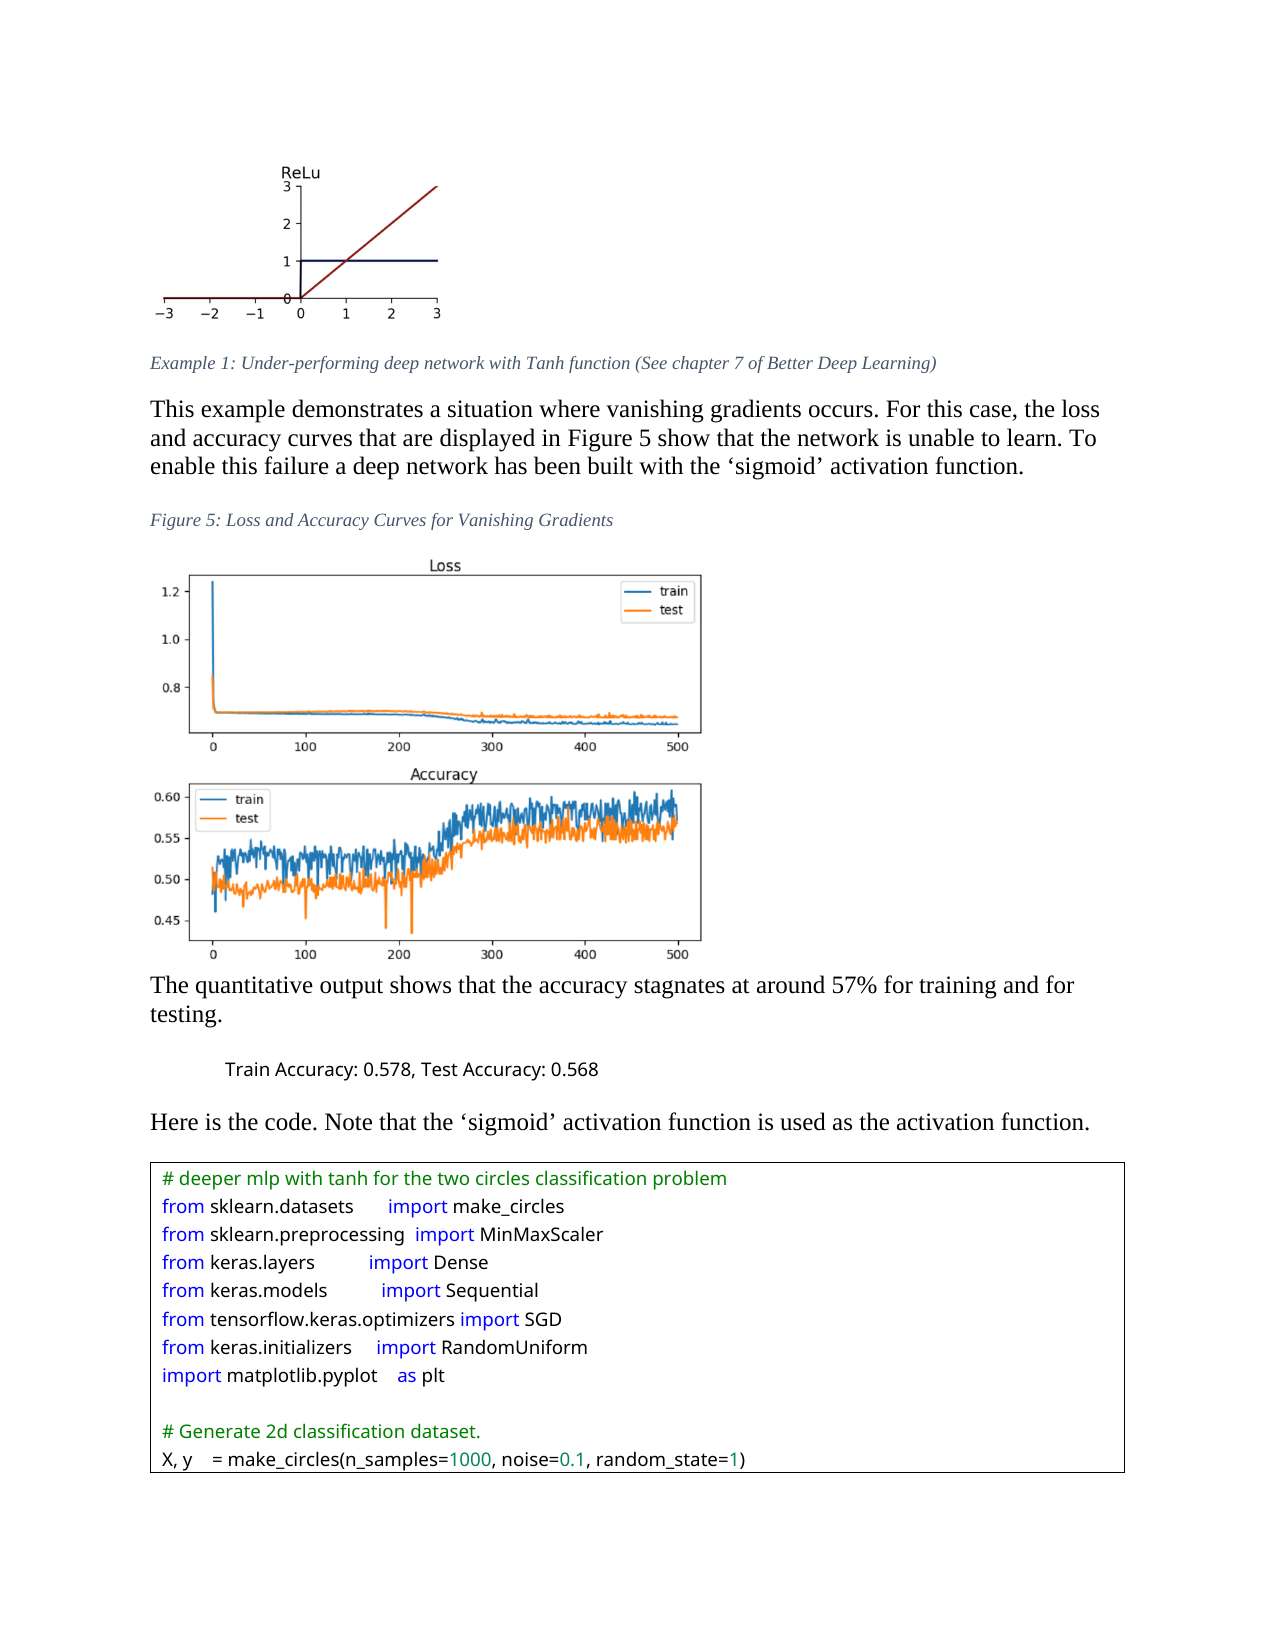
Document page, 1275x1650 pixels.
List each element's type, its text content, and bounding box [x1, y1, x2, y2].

text This example demonstrates a situation where vanishing gradients occurs. For this case, the loss and accuracy curves that are displayed in Figure 5 show that the network is unable to learn. To enable this failure a deep network has been built with the ‘sigmoid’ activation function. [150, 394, 1125, 480]
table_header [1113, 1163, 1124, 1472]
picture [150, 551, 709, 970]
text Train Accuracy: 0.578, Test Accuracy: 0.568 [150, 1056, 1125, 1082]
text Here is the code. Note that the ‘sigmoid’ activation function is used as the activation function. [150, 1107, 1125, 1136]
text The quantitative output shows that the accuracy stagnates at around 57% for training and for testing. [150, 970, 1125, 1027]
picture [150, 150, 457, 323]
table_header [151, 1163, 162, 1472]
